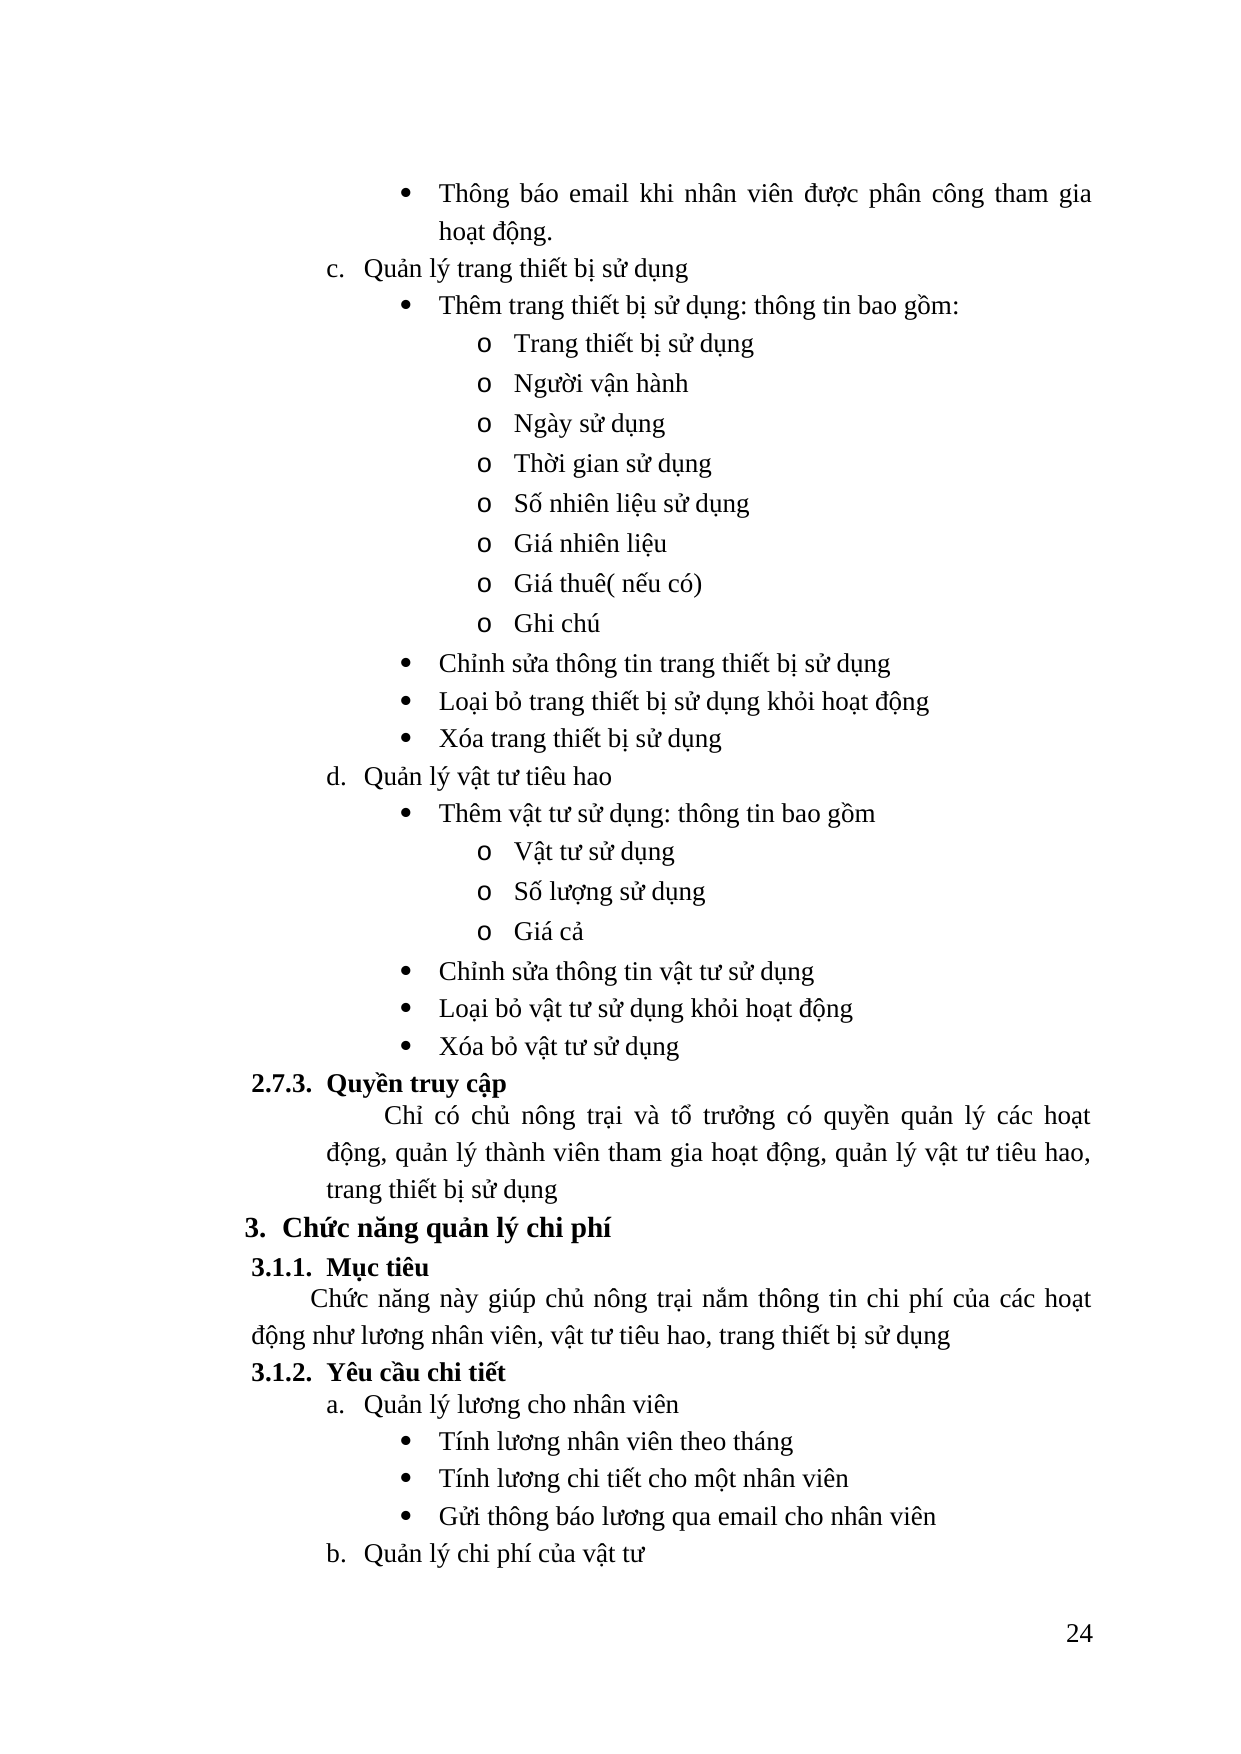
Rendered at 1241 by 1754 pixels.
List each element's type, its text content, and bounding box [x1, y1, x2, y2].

list Loại bỏ vật tư sử dụng khỏi hoạt động [401, 993, 1093, 1024]
list Xóa trang thiết bị sử dụng [401, 722, 1093, 754]
list Giá cả [476, 915, 1093, 948]
list Chỉnh sửa thông tin trang thiết bị sử dụng [401, 647, 1093, 679]
list Người vận hành [476, 367, 1093, 400]
list Xóa bỏ vật tư sử dụng [401, 1030, 1093, 1061]
subtitle Yêu cầu chi tiết [251, 1357, 1093, 1388]
list Chỉnh sửa thông tin vật tư sử dụng [401, 955, 1093, 986]
list Thêm trang thiết bị sử dụng: thông tin bao gồm: [401, 289, 1093, 320]
text Chức năng này giúp chủ nông trại nắm thông tin chi phí của các hoạt động như lương nhân viên, vật tư tiêu hao, trang thiết bị sử dụng [251, 1282, 1093, 1350]
list Giá nhiên liệu [476, 527, 1093, 561]
list Thông báo email khi nhân viên được phân công tham gia hoạt động. [401, 177, 1093, 246]
list Gửi thông báo lương qua email cho nhân viên [401, 1500, 1093, 1531]
subtitle Quyền truy cập [251, 1068, 1093, 1099]
list Ghi chú [476, 607, 1093, 641]
list Thời gian sử dụng [476, 447, 1093, 480]
list Quản lý chi phí của vật tư [326, 1537, 1093, 1569]
list Quản lý trang thiết bị sử dụng [326, 252, 1093, 283]
list Tính lương chi tiết cho một nhân viên [401, 1462, 1093, 1494]
list Loại bỏ trang thiết bị sử dụng khỏi hoạt động [401, 685, 1093, 716]
list Chỉ có chủ nông trại và tổ trưởng có quyền quản lý các hoạt động, quản lý thành viên tham gia hoạt động, quản lý vật tư tiêu hao, trang thiết bị sử dụng [326, 1099, 1093, 1204]
subtitle Chức năng quản lý chi phí [244, 1211, 1093, 1244]
list Quản lý vật tư tiêu hao [326, 760, 1093, 791]
list Vật tư sử dụng [476, 835, 1093, 868]
list Số nhiên liệu sử dụng [476, 487, 1093, 521]
list Ngày sử dụng [476, 407, 1093, 440]
list Quản lý lương cho nhân viên [326, 1388, 1093, 1419]
list Tính lương nhân viên theo tháng [401, 1425, 1093, 1456]
subtitle Mục tiêu [251, 1251, 1093, 1282]
list Thêm vật tư sử dụng: thông tin bao gồm [401, 797, 1093, 828]
list Số lượng sử dụng [476, 875, 1093, 908]
list Giá thuê( nếu có) [476, 567, 1093, 601]
list Trang thiết bị sử dụng [476, 327, 1093, 360]
